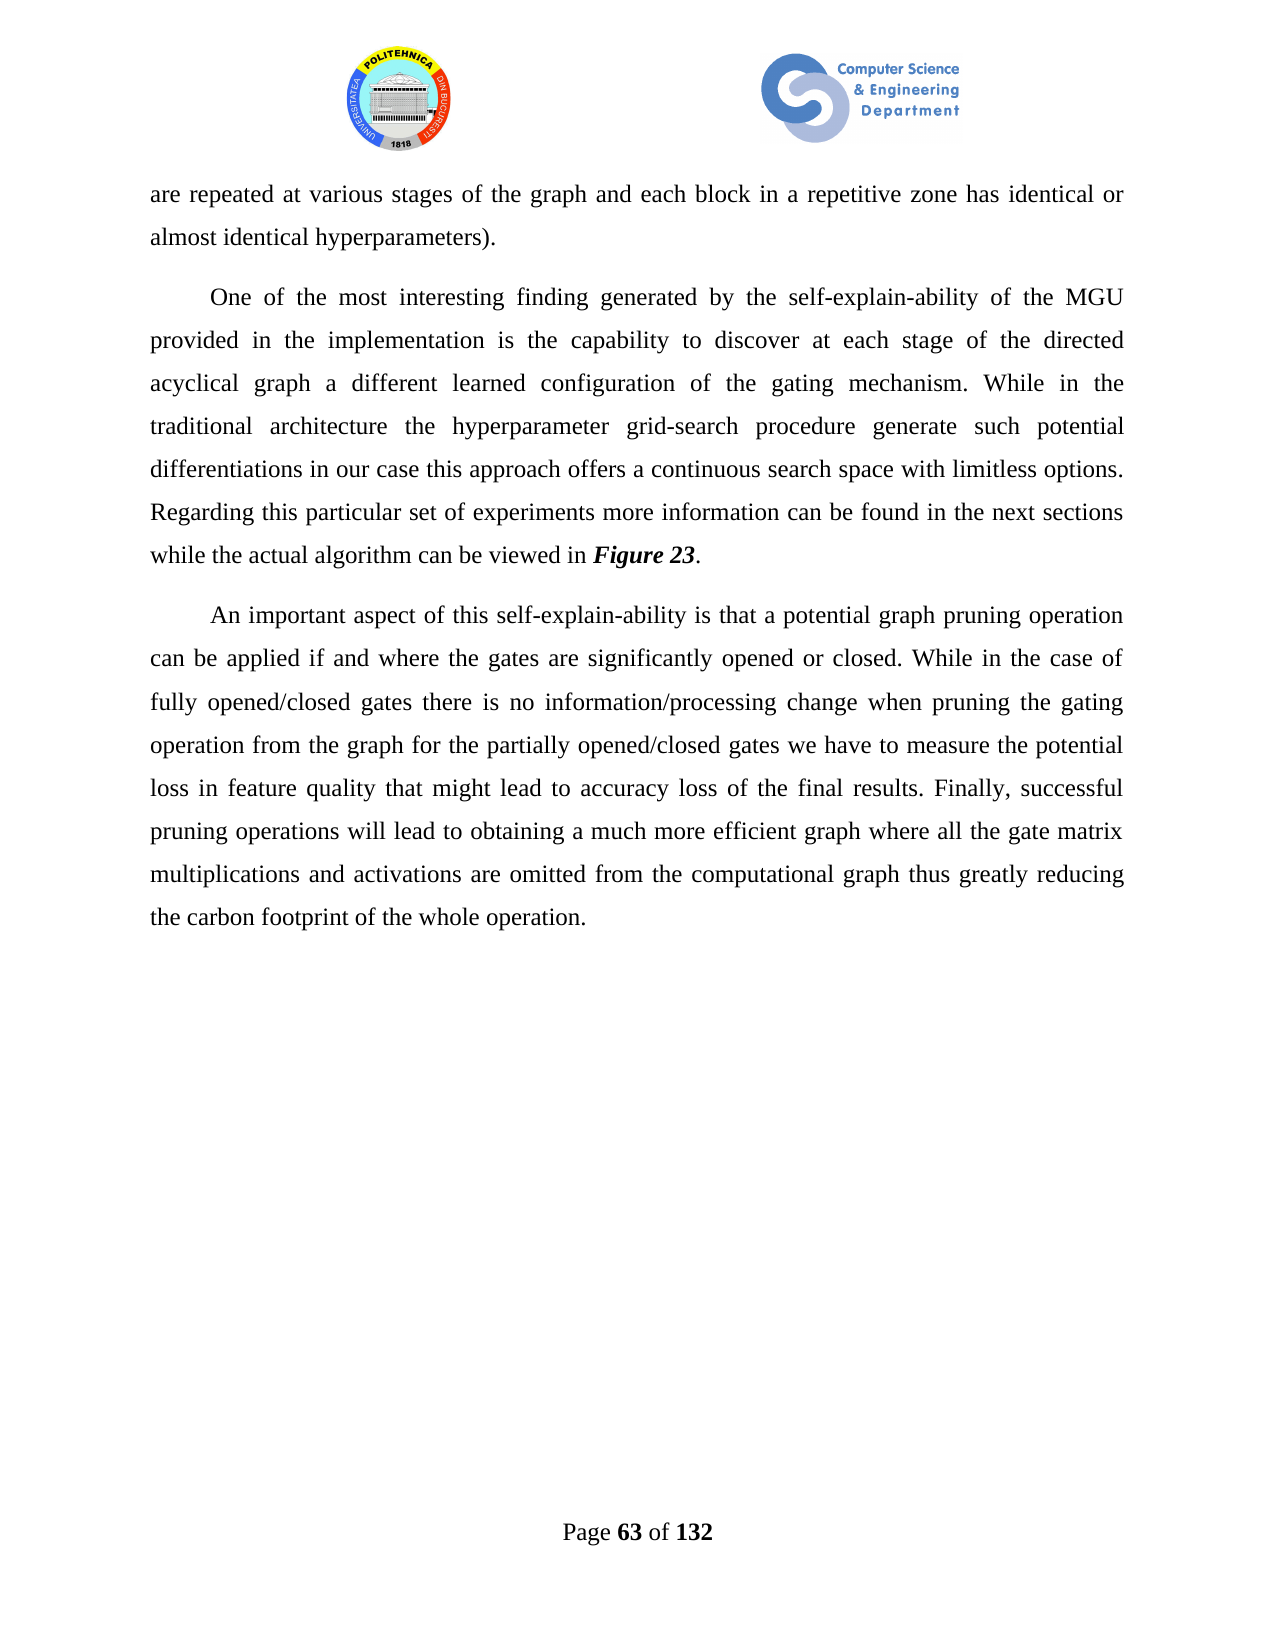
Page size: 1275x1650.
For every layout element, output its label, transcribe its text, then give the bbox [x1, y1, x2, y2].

text One of the most interesting finding generated by the self-explain-ability of the MGU provided in the implementation is the capability to discover at each stage of the directed acyclical graph a different learned configuration of the gating mechanism. While in the traditional architecture the hyperparameter grid-search procedure generate such potential differentiations in our case this approach offers a continuous search space with limitless options. Regarding this particular set of experiments more information can be found in the next sections while the actual algorithm can be viewed in Figure 23. [150, 282, 1125, 569]
text An important aspect of this self-explain-ability is that a potential graph pruning operation can be applied if and where the gates are significantly opened or closed. While in the case of fully opened/closed gates there is no information/processing change when pruning the gating operation from the graph for the partially opened/closed gates we have to measure the potential loss in feature quality that might lead to accuracy loss of the final results. Finally, successful pruning operations will lead to obtaining a much more efficient graph where all the gate matrix multiplications and activations are omitted from the computational graph thus greatly reducing the carbon footprint of the whole operation. [150, 600, 1125, 931]
picture [760, 53, 963, 144]
picture [346, 46, 451, 151]
